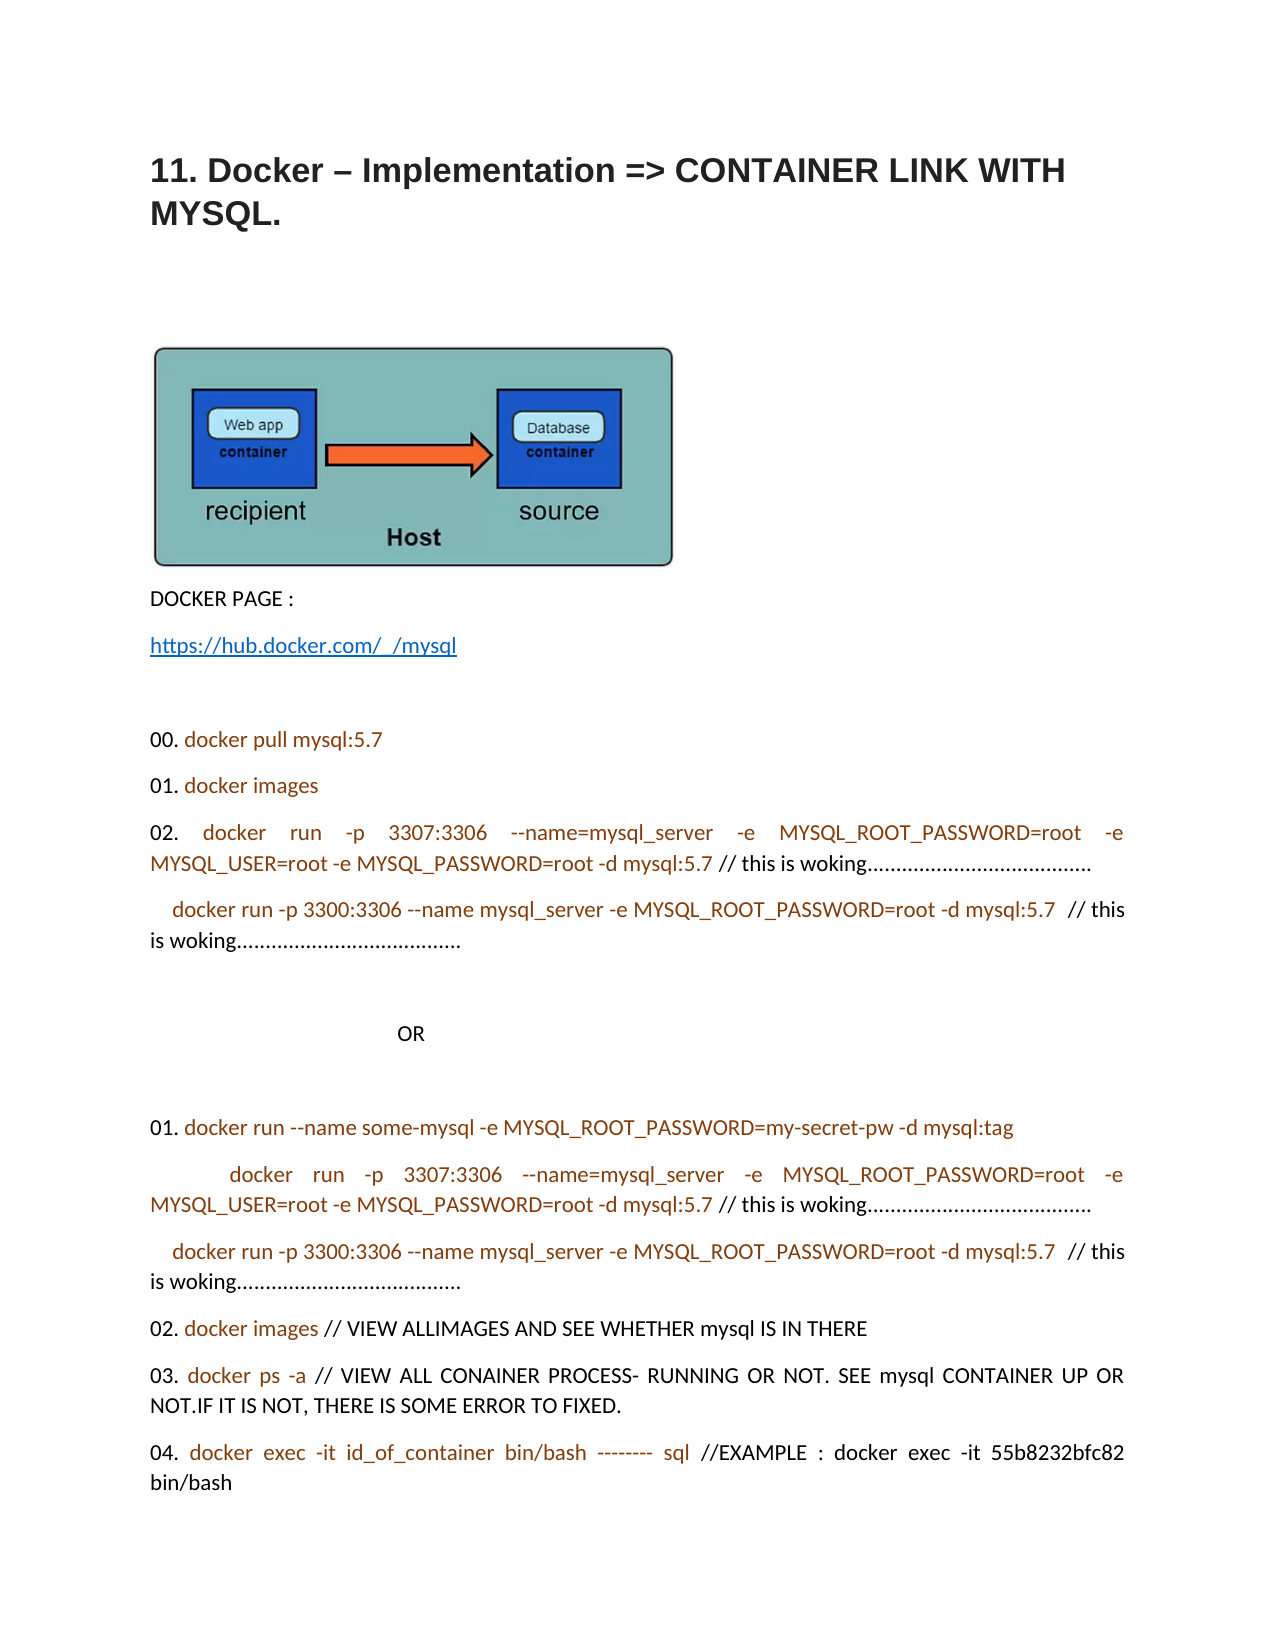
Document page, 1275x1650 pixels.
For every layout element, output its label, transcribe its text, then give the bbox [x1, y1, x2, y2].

picture [150, 346, 675, 569]
text docker run -p 3300:3306 --name mysql_server -e MYSQL_ROOT_PASSWORD=root -d mysql:5.7 // this is woking....................................... [150, 1237, 1125, 1296]
text docker run -p 3300:3306 --name mysql_server -e MYSQL_ROOT_PASSWORD=root -d mysql:5.7 // this is woking....................................... [150, 896, 1125, 954]
text 04. docker exec -it id_of_container bin/bash -------- sql //EXAMPLE : docker exec -it 55b8232bfc82 bin/bash [150, 1438, 1125, 1497]
text 02. docker run -p 3307:3306 --name=mysql_server -e MYSQL_ROOT_PASSWORD=root -e MYSQL_USER=root -e MYSQL_PASSWORD=root -d mysql:5.7 // this is woking....................................... [150, 818, 1125, 877]
text docker run -p 3307:3306 --name=mysql_server -e MYSQL_ROOT_PASSWORD=root -e MYSQL_USER=root -e MYSQL_PASSWORD=root -d mysql:5.7 // this is woking....................................... [150, 1160, 1125, 1218]
subtitle 11. Docker – Implementation => CONTAINER LINK WITH MYSQL. [150, 150, 1125, 232]
text 02. docker images // VIEW ALLIMAGES AND SEE WHETHER mysql IS IN THERE [150, 1314, 1125, 1342]
text DOCKER PAGE : [150, 584, 1125, 612]
text 01. docker run --name some-mysql -e MYSQL_ROOT_PASSWORD=my-secret-pw -d mysql:tag [150, 1113, 1125, 1141]
text 01. docker images [150, 772, 1125, 800]
text https://hub.docker.com/_/mysql [150, 631, 1125, 659]
text 00. docker pull mysql:5.7 [150, 725, 1125, 753]
text OR [150, 1019, 1125, 1048]
text 03. docker ps -a // VIEW ALL CONAINER PROCESS- RUNNING OR NOT. SEE mysql CONTAINER UP OR NOT.IF IT IS NOT, THERE IS SOME ERROR TO FIXED. [150, 1361, 1125, 1419]
